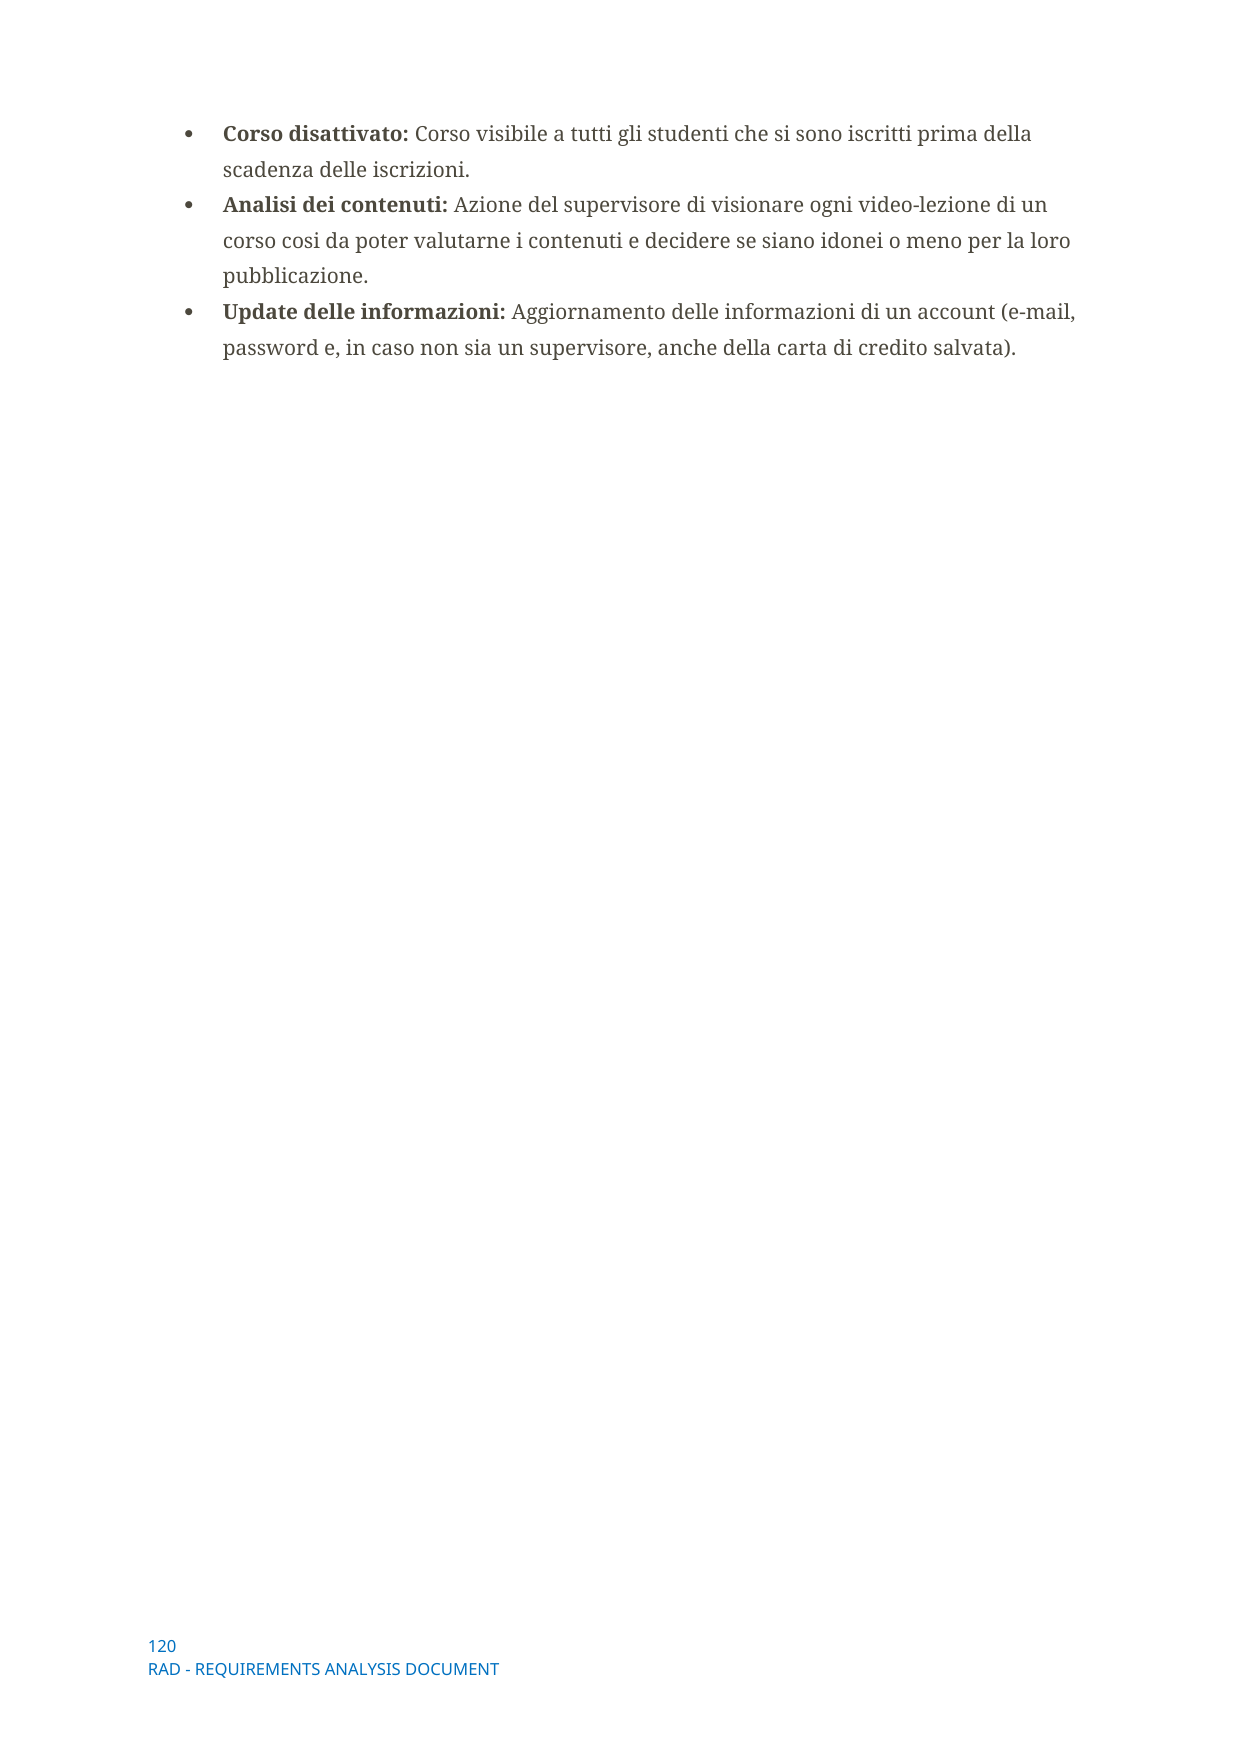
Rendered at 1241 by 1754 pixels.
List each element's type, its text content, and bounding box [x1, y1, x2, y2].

list Corso disattivato: Corso visibile a tutti gli studenti che si sono iscritti prima della scadenza delle iscrizioni. [185, 119, 1092, 183]
list Analisi dei contenuti: Azione del supervisore di visionare ogni video-lezione di un corso cosi da poter valutarne i contenuti e decidere se siano idonei o meno per la loro pubblicazione. [185, 191, 1092, 290]
list Update delle informazioni: Aggiornamento delle informazioni di un account (e-mail, password e, in caso non sia un supervisore, anche della carta di credito salvata). [185, 297, 1092, 361]
